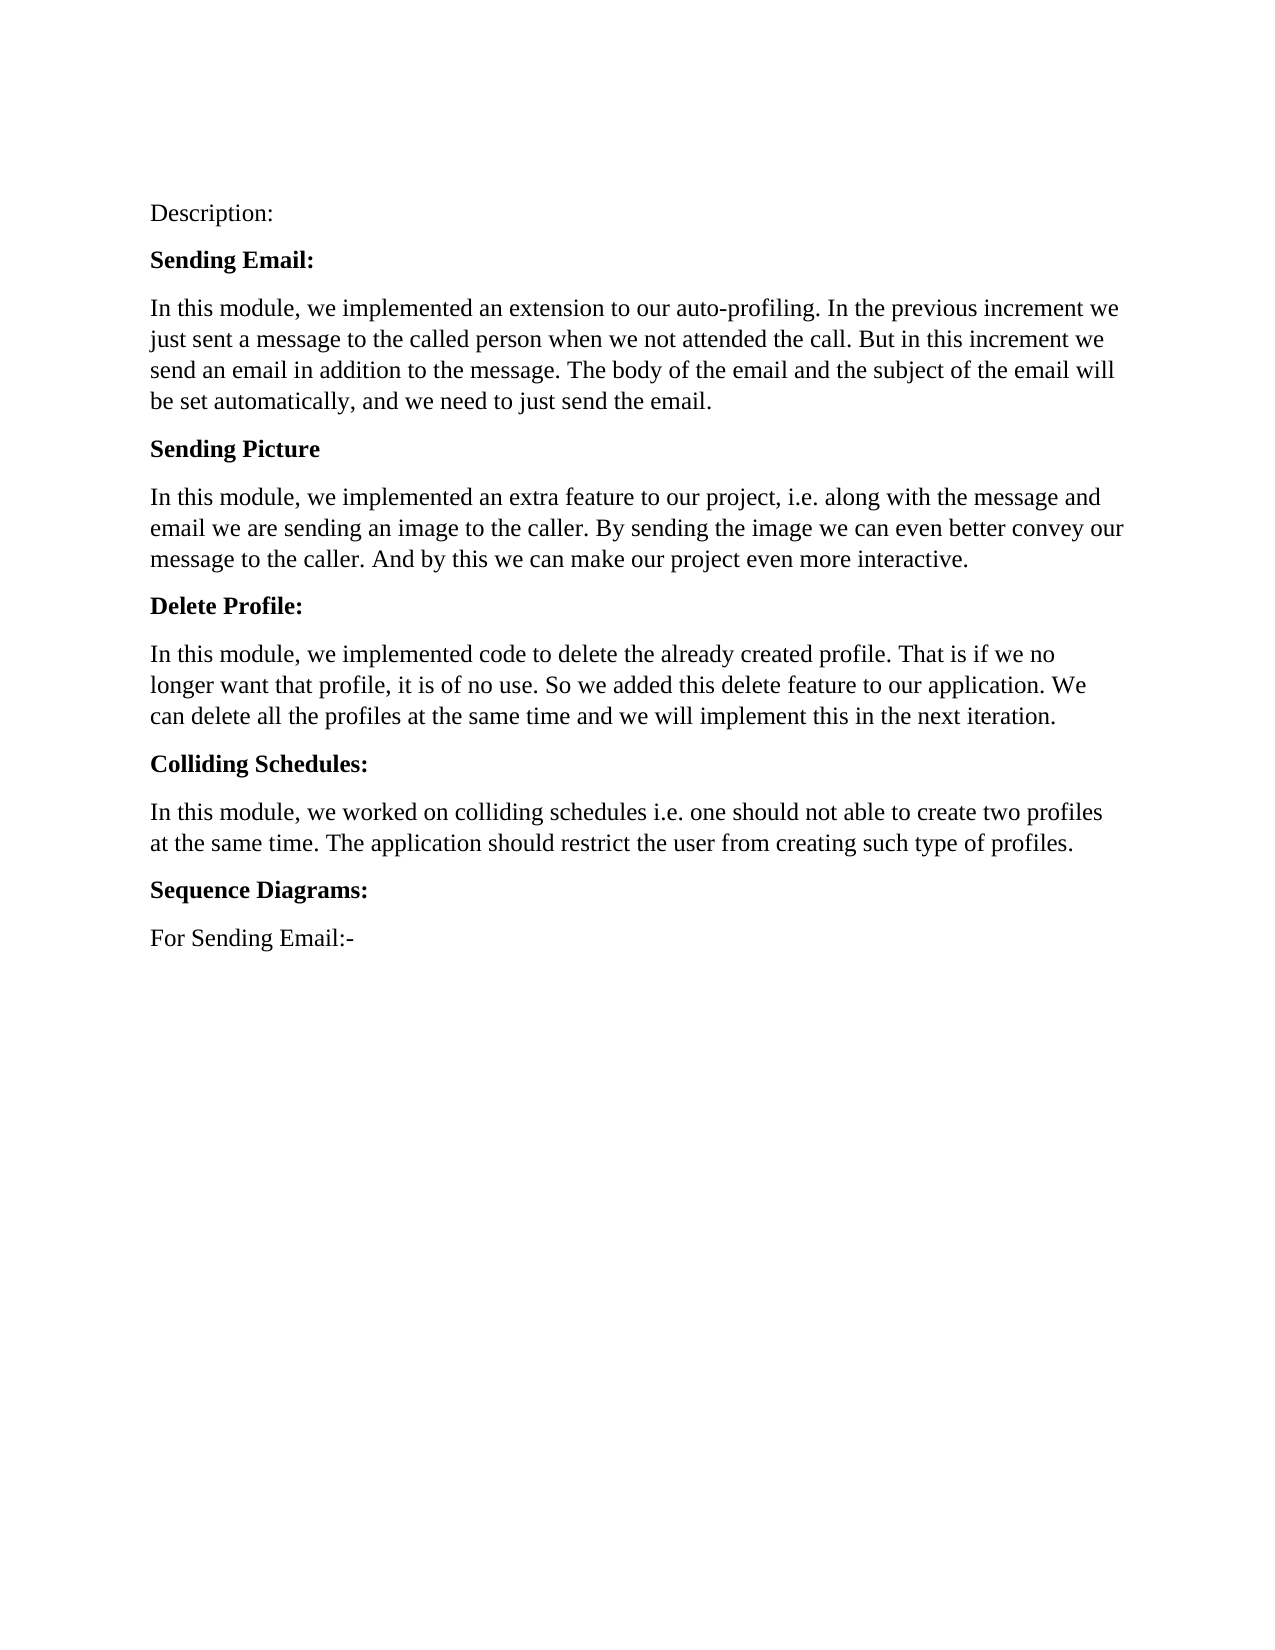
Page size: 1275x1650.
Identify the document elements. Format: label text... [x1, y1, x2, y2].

text Sending Picture [150, 434, 1125, 463]
text Delete Profile: [150, 591, 1125, 620]
text In this module, we implemented an extra feature to our project, i.e. along with the message and email we are sending an image to the caller. By sending the image we can even better convey our message to the caller. And by this we can make our project even more interactive. [150, 482, 1125, 572]
text Sending Email: [150, 245, 1125, 274]
text Colliding Schedules: [150, 749, 1125, 778]
text Sequence Diagrams: [150, 875, 1125, 904]
text In this module, we worked on colliding schedules i.e. one should not able to create two profiles at the same time. The application should restrict the user from creating such type of profiles. [150, 797, 1125, 856]
text Description: [150, 198, 1125, 226]
text In this module, we implemented an extension to our auto-profiling. In the previous increment we just sent a message to the called person when we not attended the call. But in this increment we send an email in addition to the message. The body of the email and the subject of the email will be set automatically, and we need to just send the email. [150, 293, 1125, 415]
text For Sending Email:- [150, 923, 1125, 952]
text In this module, we implemented code to delete the already created profile. That is if we no longer want that profile, it is of no use. So we added this delete feature to our application. We can delete all the profiles at the same time and we will implement this in the next iteration. [150, 639, 1125, 730]
